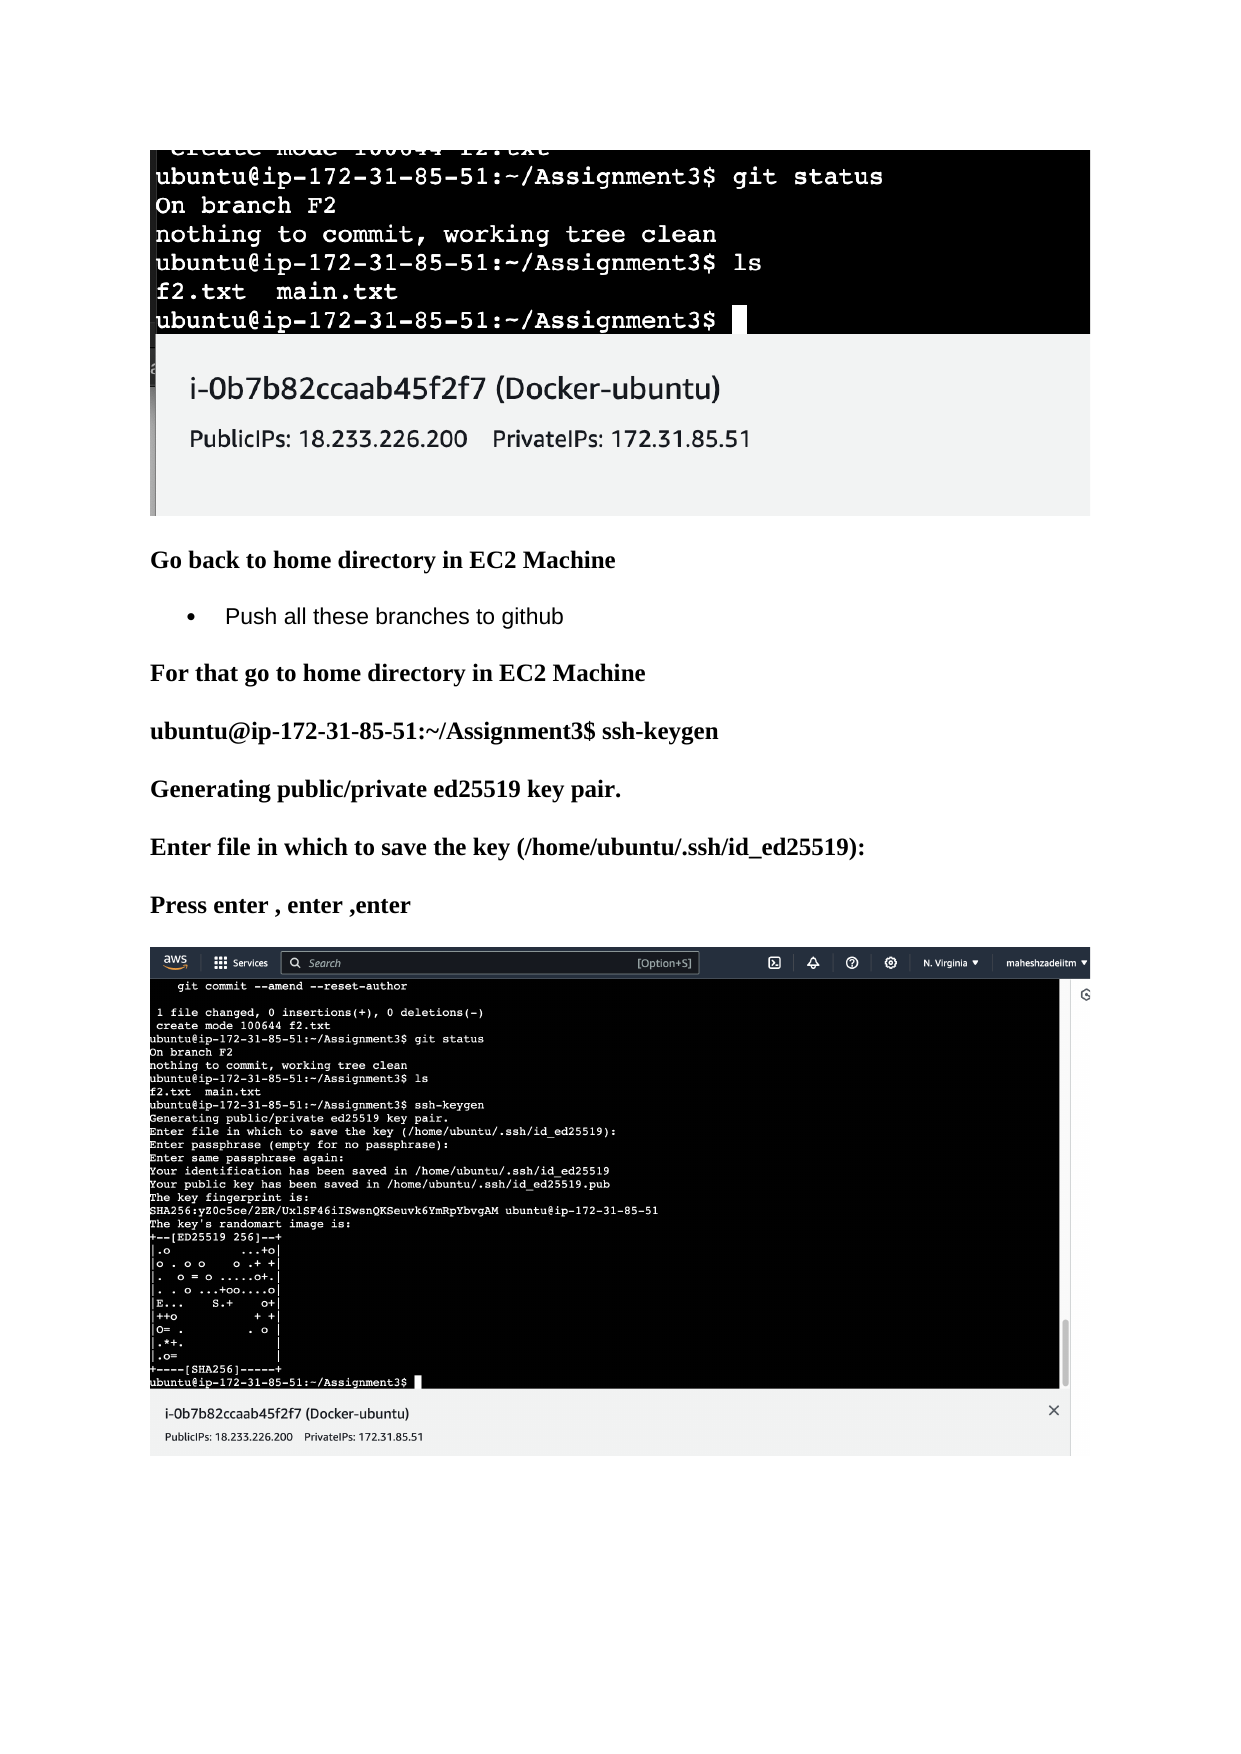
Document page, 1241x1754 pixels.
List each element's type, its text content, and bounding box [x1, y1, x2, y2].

text Press enter , enter ,enter [150, 890, 1090, 919]
text ubuntu@ip-172-31-85-51:~/Assignment3$ ssh-keygen [150, 716, 1090, 745]
list Push all these branches to github [187, 603, 1090, 629]
picture [150, 947, 1091, 1456]
text Generating public/private ed25519 key pair. [150, 774, 1090, 803]
text For that go to home directory in EC2 Machine [150, 658, 1090, 687]
picture [150, 150, 1091, 516]
text Enter file in which to save the key (/home/ubuntu/.ssh/id_ed25519): [150, 832, 1090, 861]
text Go back to home directory in EC2 Machine [150, 545, 1090, 573]
